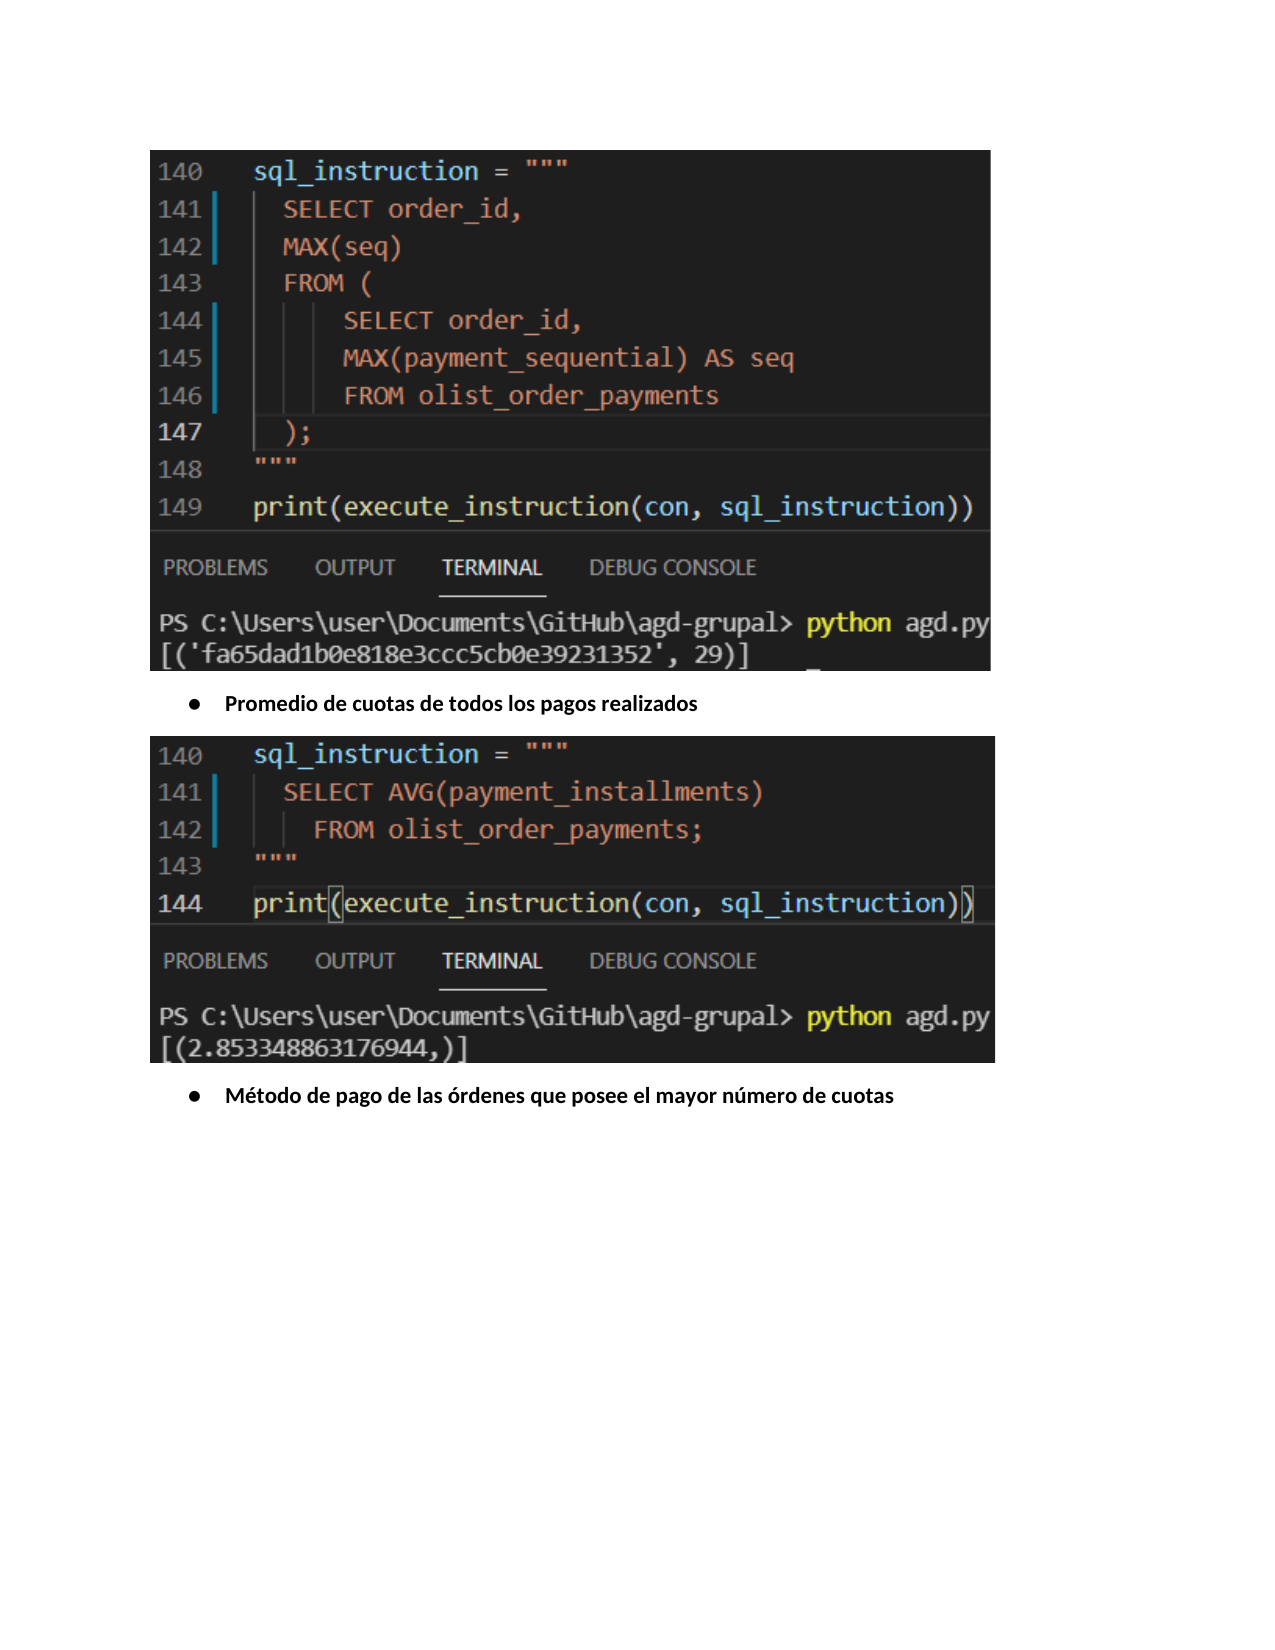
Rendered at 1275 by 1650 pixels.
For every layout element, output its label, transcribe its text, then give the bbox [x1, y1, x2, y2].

list Promedio de cuotas de todos los pagos realizados [187, 689, 1125, 717]
list Método de pago de las órdenes que posee el mayor número de cuotas [187, 1081, 1125, 1109]
picture [150, 736, 996, 1063]
picture [150, 150, 991, 671]
